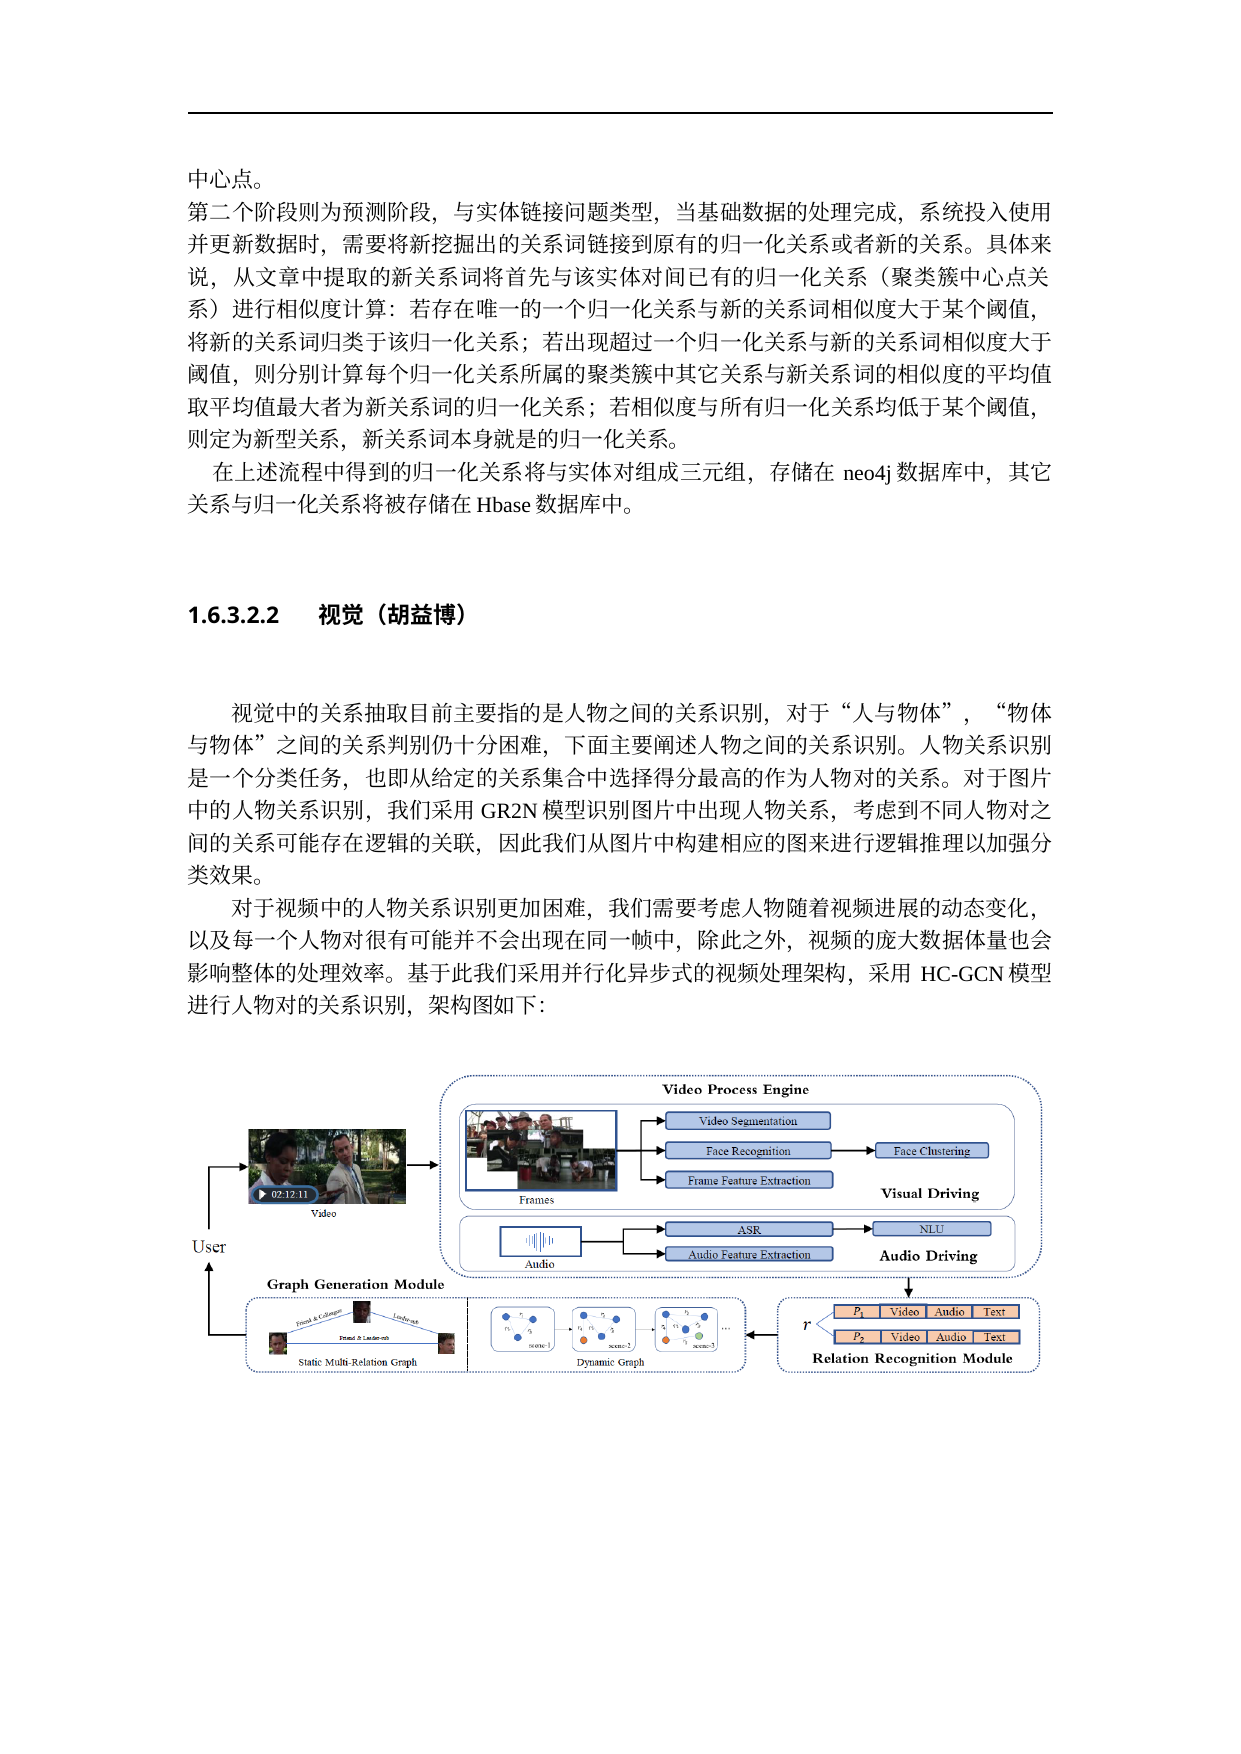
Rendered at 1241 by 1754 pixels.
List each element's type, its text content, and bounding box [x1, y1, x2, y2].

subtitle 视觉（胡益博） [187, 581, 1053, 646]
text 第二个阶段则为预测阶段，与实体链接问题类型，当基础数据的处理完成，系统投入使用并更新数据时，需要将新挖掘出的关系词链接到原有的归一化关系或者新的关系。具体来说，从文章中提取的新关系词将首先与该实体对间已有的归一化关系（聚类簇中心点关系）进行相似度计算：若存在唯一的一个归一化关系与新的关系词相似度大于某个阈值，将新的关系词归类于该归一化关系；若出现超过一个归一化关系与新的关系词相似度大于阈值，则分别计算每个归一化关系所属的聚类簇中其它关系与新关系词的相似度的平均值，取平均值最大者为新关系词的归一化关系；若相似度与所有归一化关系均低于某个阈值，则定为新型关系，新关系词本身就是的归一化关系。 [187, 194, 1053, 454]
text 在上述流程中得到的归一化关系将与实体对组成三元组，存储在neo4j数据库中，其它关系与归一化关系将被存储在Hbase数据库中。 [187, 454, 1053, 519]
picture [187, 1066, 1053, 1382]
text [187, 162, 1053, 194]
text 对于视频中的人物关系识别更加困难，我们需要考虑人物随着视频进展的动态变化，以及每一个人物对很有可能并不会出现在同一帧中，除此之外，视频的庞大数据体量也会影响整体的处理效率。基于此我们采用并行化异步式的视频处理架构，采用HC-GCN模型进行人物对的关系识别，架构图如下： [187, 890, 1053, 1020]
text 视觉中的关系抽取目前主要指的是人物之间的关系识别，对于“人与物体”，“物体与物体”之间的关系判别仍十分困难，下面主要阐述人物之间的关系识别。人物关系识别是一个分类任务，也即从给定的关系集合中选择得分最高的作为人物对的关系。对于图片中的人物关系识别，我们采用GR2N模型识别图片中出现人物关系，考虑到不同人物对之间的关系可能存在逻辑的关联，因此我们从图片中构建相应的图来进行逻辑推理以加强分类效果。 [187, 695, 1053, 890]
